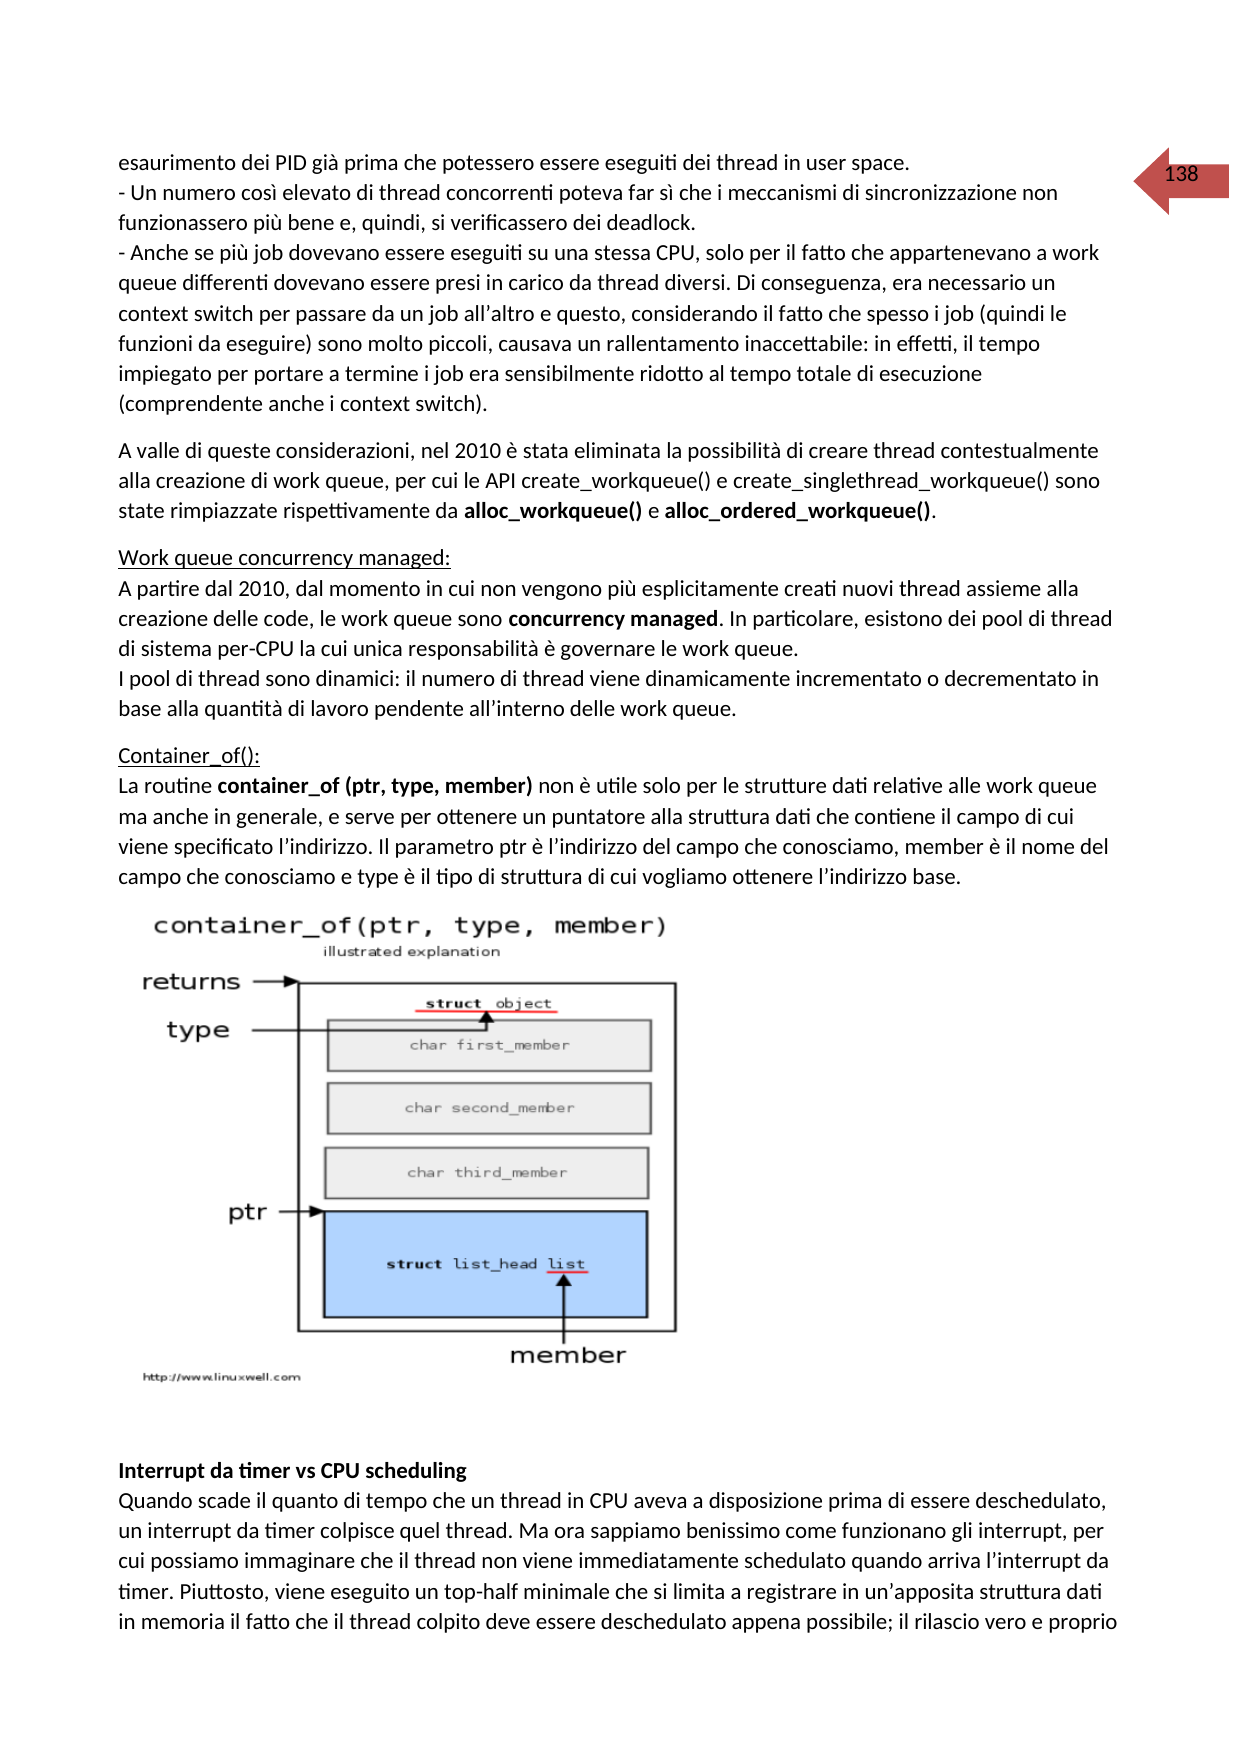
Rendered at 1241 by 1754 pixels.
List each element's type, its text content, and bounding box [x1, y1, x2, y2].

text A valle di queste considerazioni, nel 2010 è stata eliminata la possibilità di creare thread contestualmente alla creazione di work queue, per cui le API create_workqueue() e create_singlethread_workqueue() sono state rimpiazzate rispettivamente da alloc_workqueue() e alloc_ordered_workqueue(). [118, 436, 1122, 524]
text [118, 148, 1122, 417]
text Container_of(): La routine container_of (ptr, type, member) non è utile solo per le strutture dati relative alle work queue ma anche in generale, e serve per ottenere un puntatore alla struttura dati che contiene il campo di cui viene specificato l’indirizzo. Il parametro ptr è l’indirizzo del campo che conosciamo, member è il nome del campo che conosciamo e type è il tipo di struttura di cui vogliamo ottenere l’indirizzo base. [118, 741, 1122, 890]
picture [118, 909, 730, 1391]
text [118, 1456, 1122, 1635]
text Work queue concurrency managed: A partire dal 2010, dal momento in cui non vengono più esplicitamente creati nuovi thread assieme alla creazione delle code, le work queue sono concurrency managed. In particolare, esistono dei pool di thread di sistema per-CPU la cui unica responsabilità è governare le work queue. I pool di thread sono dinamici: il numero di thread viene dinamicamente incrementato o decrementato in base alla quantità di lavoro pendente all’interno delle work queue. [118, 543, 1122, 722]
